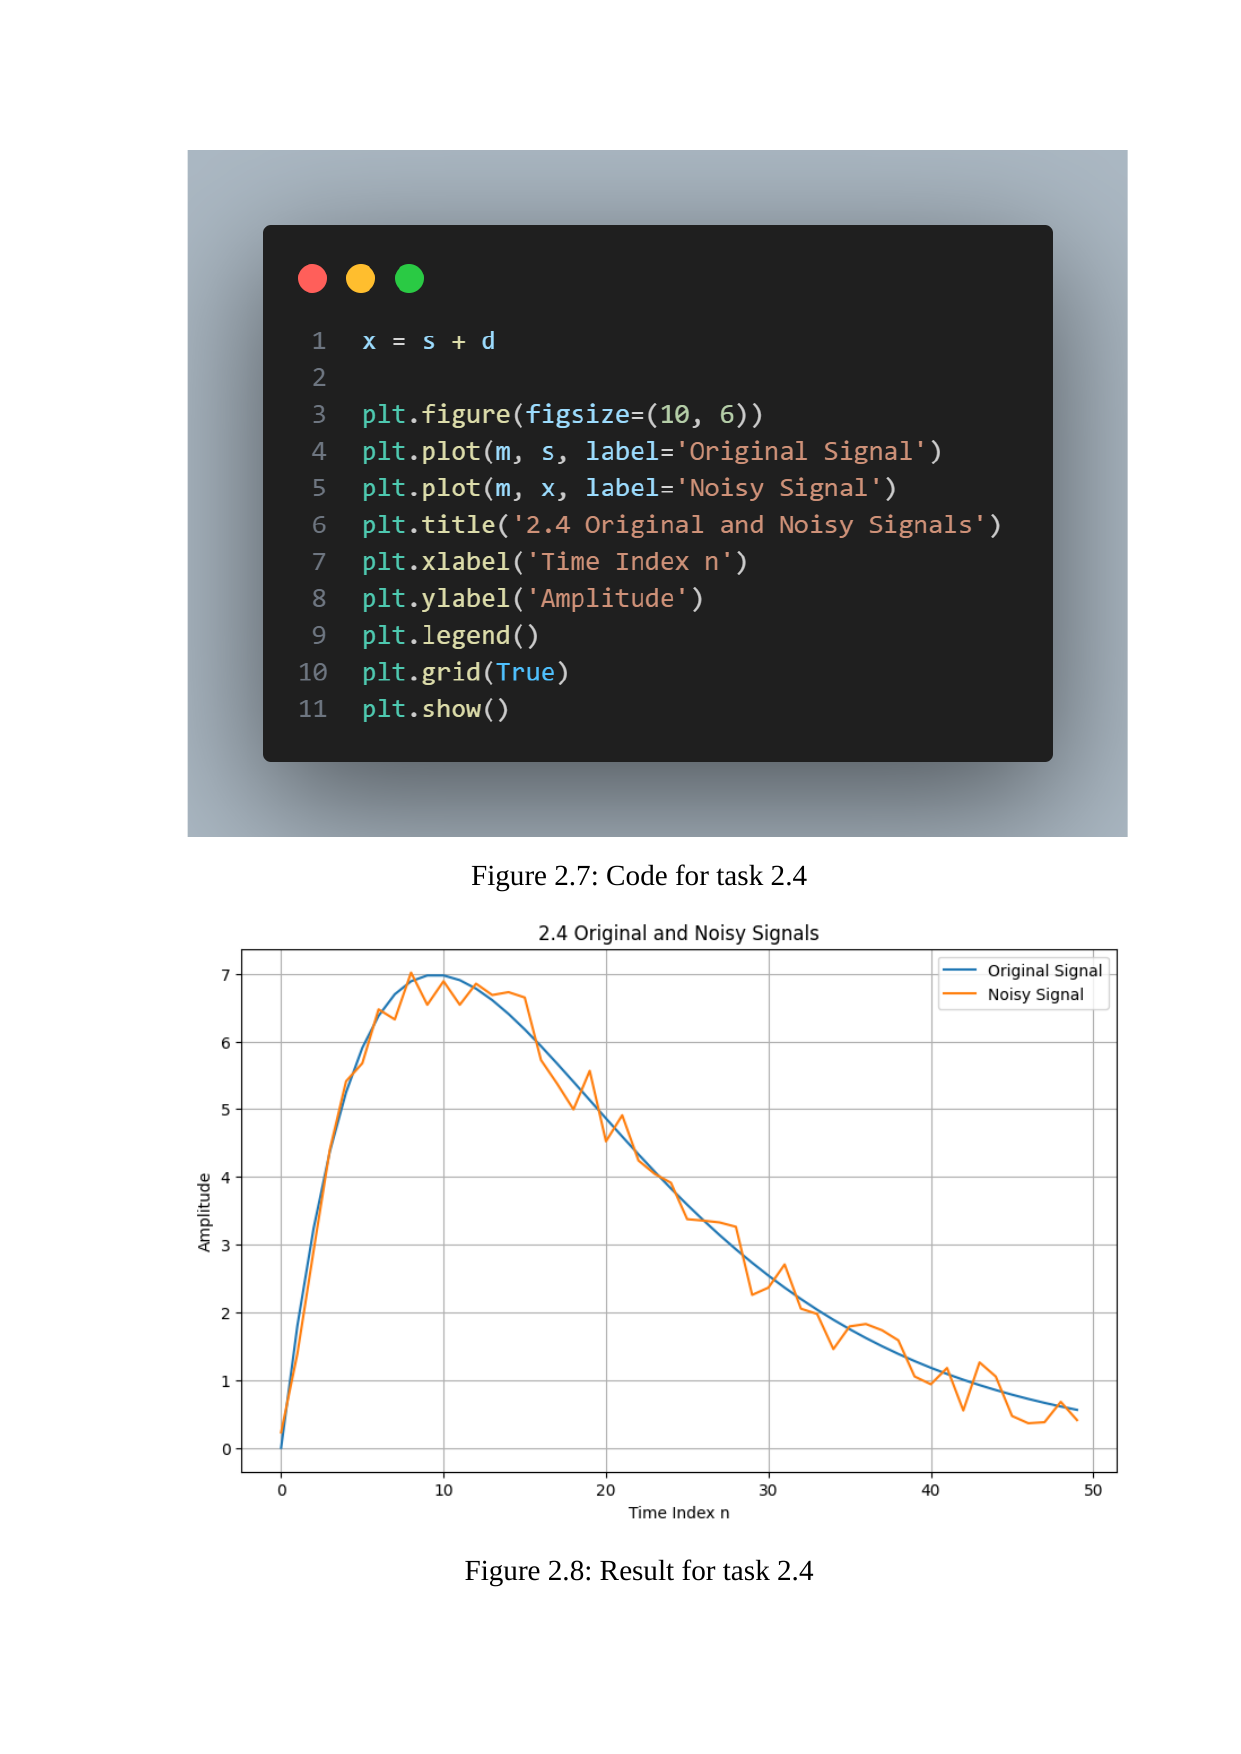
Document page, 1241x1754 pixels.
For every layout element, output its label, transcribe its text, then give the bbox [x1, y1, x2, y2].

picture [187, 913, 1128, 1532]
text Figure 2.8: Result for task 2.4 [187, 1553, 1090, 1586]
text Figure 2.7: Code for task 2.4 [187, 858, 1090, 892]
picture [187, 150, 1128, 837]
